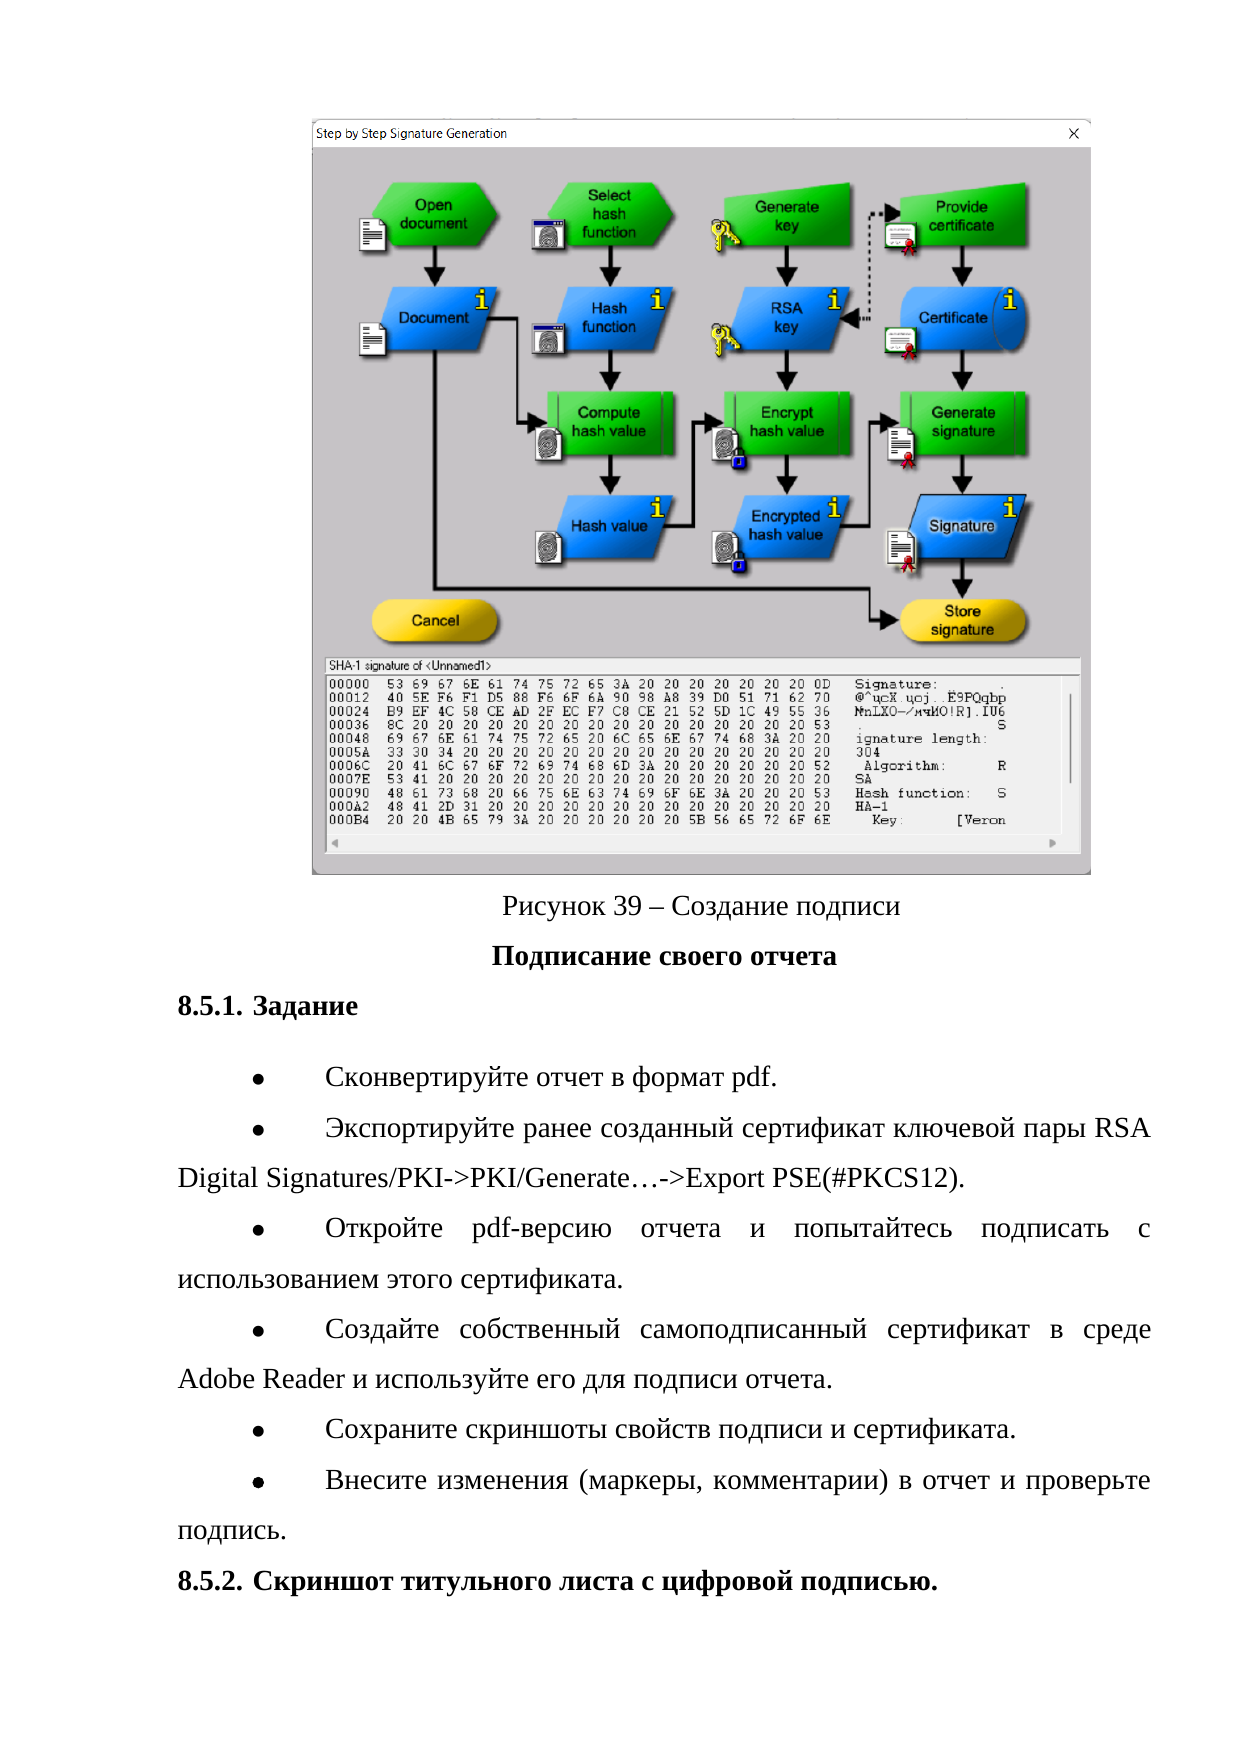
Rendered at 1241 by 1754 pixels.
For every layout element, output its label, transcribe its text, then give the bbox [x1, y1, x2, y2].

list Откройте pdf-версию отчета и попытайтесь подписать с использованием этого сертификата. [177, 1210, 1152, 1294]
list Скриншот титульного листа с цифровой подписью. [177, 1563, 1152, 1596]
list Сконвертируйте отчет в формат pdf. [177, 1059, 1152, 1093]
list Внесите изменения (маркеры, комментарии) в отчет и проверьте подпись. [177, 1462, 1152, 1546]
text Рисунок 39 – Создание подписи [177, 888, 1152, 921]
list Создайте собственный самоподписанный сертификат в среде Adobe Reader и используйте его для подписи отчета. [177, 1311, 1152, 1395]
text Подписание своего отчета [177, 938, 1152, 972]
list Задание [177, 988, 1152, 1022]
picture [311, 118, 1091, 875]
list Сохраните скриншоты свойств подписи и сертификата. [177, 1412, 1152, 1445]
list Экспортируйте ранее созданный сертификат ключевой пары RSA Digital Signatures/PKI->PKI/Generate…->Export PSE(#PKCS12). [177, 1110, 1152, 1194]
